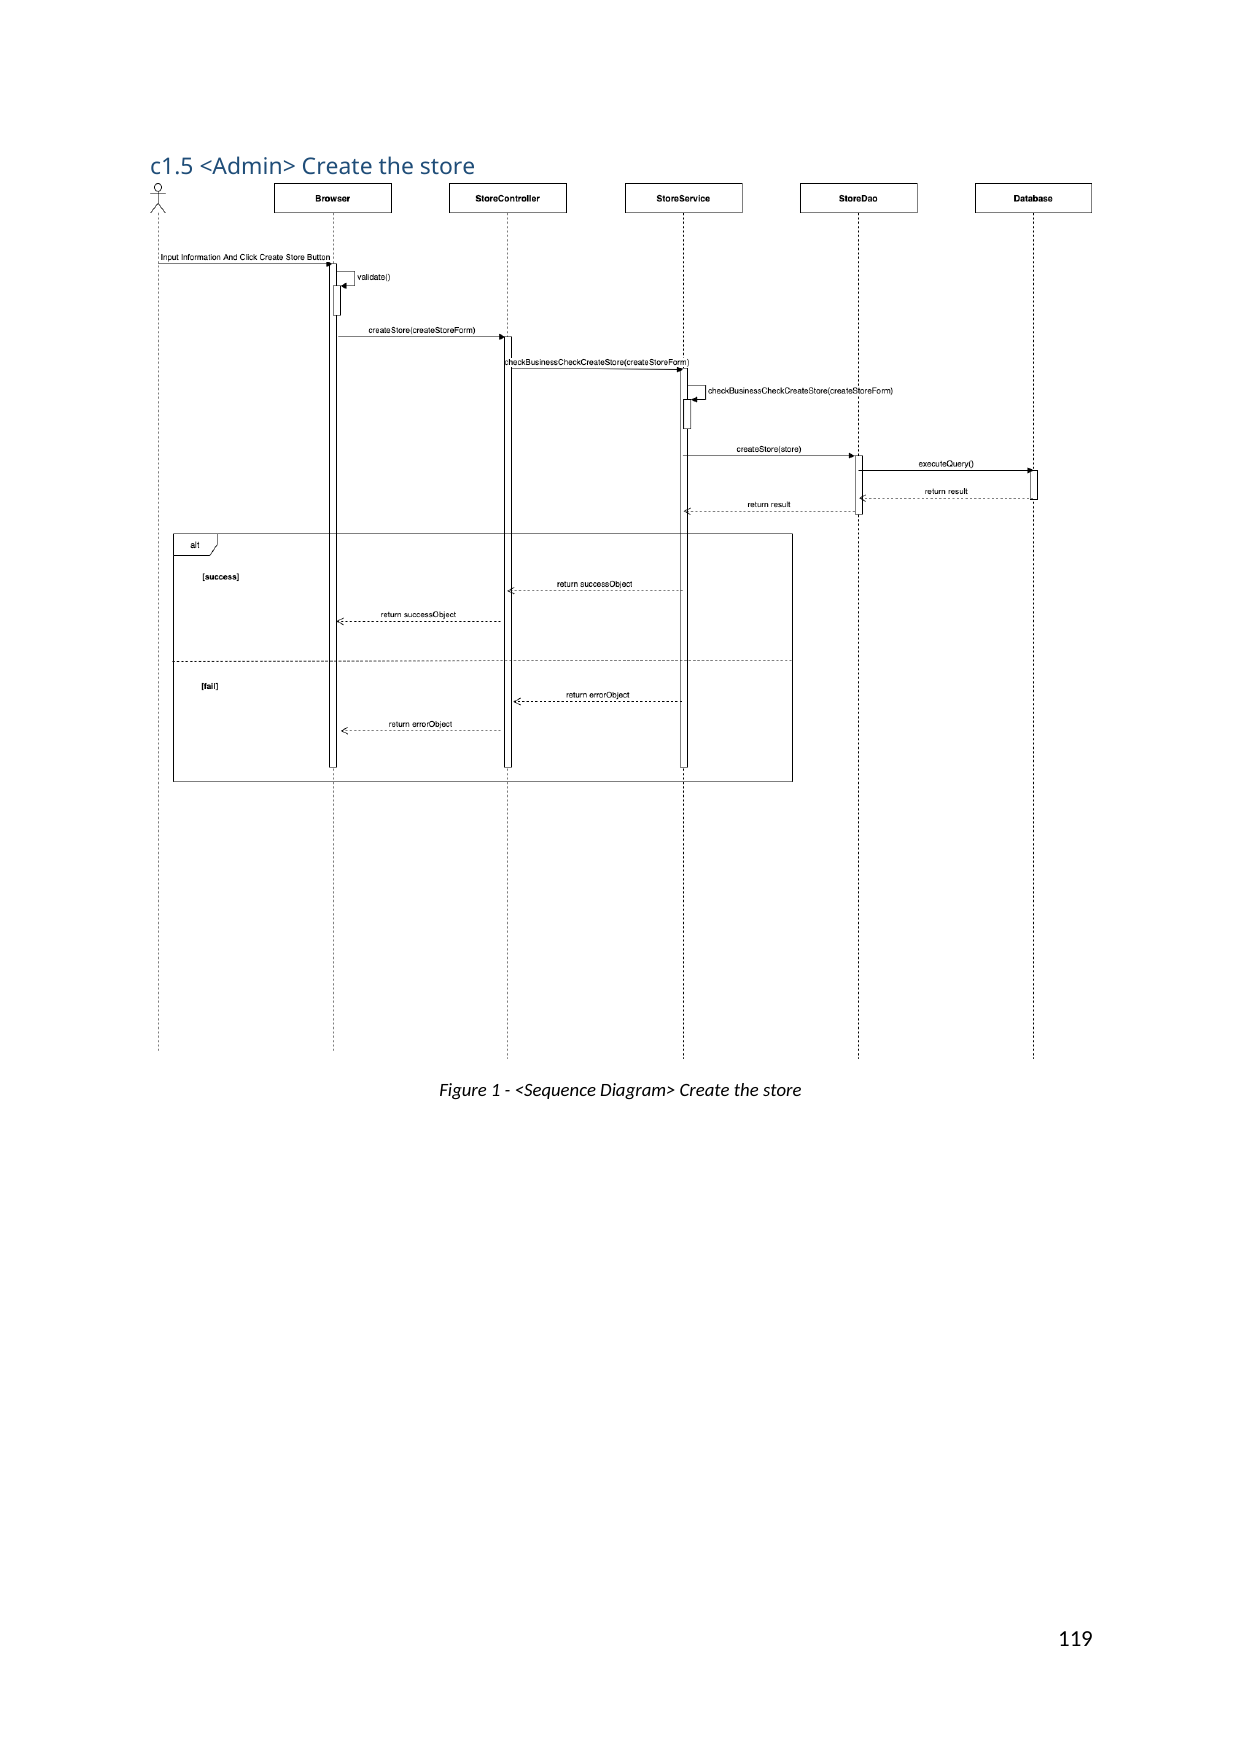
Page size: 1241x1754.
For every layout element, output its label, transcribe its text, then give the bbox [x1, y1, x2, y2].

text Figure 1 - <Sequence Diagram> Create the store [150, 1078, 1093, 1101]
subtitle c1.5 <Admin> Create the store [150, 150, 1093, 181]
picture [150, 183, 1092, 1059]
